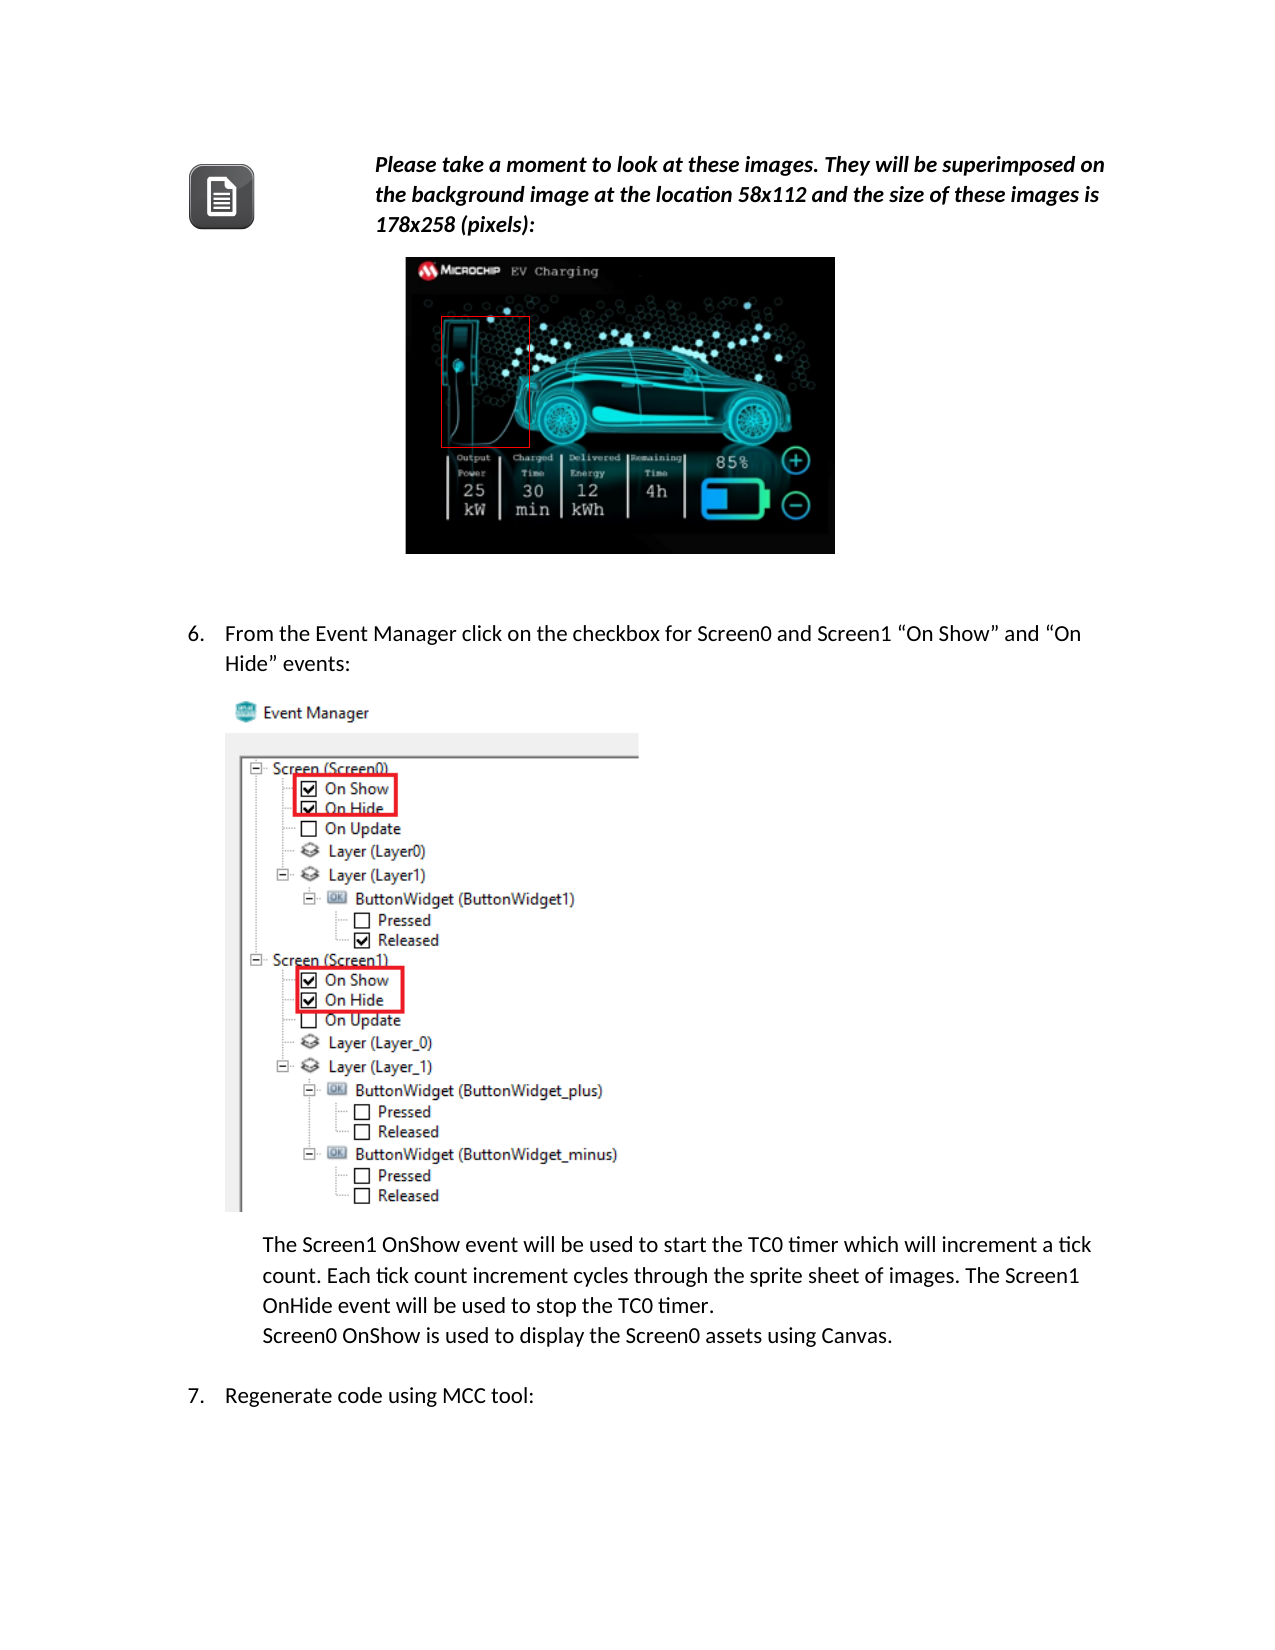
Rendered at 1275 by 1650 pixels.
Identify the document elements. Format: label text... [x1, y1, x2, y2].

picture [405, 257, 835, 554]
list From the Event Manager click on the checkbox for Screen0 and Screen1 “On Show” and “On Hide” events: [187, 619, 1125, 677]
list Regenerate code using MCC tool: [187, 1382, 1125, 1409]
picture [225, 696, 639, 1212]
text Please take a moment to look at these images. They will be superimposed on the background image at the location 58x112 and the size of these images is 178x258 (pixels): [375, 150, 1125, 238]
list The Screen1 OnShow event will be used to start the TC0 timer which will increment a tick count. Each tick count increment cycles through the sprite sheet of images. The Screen1 OnHide event will be used to stop the TC0 timer. [262, 1231, 1125, 1319]
list Screen0 OnShow is used to display the Screen0 assets using Canvas. [262, 1321, 1125, 1349]
picture [183, 158, 260, 235]
